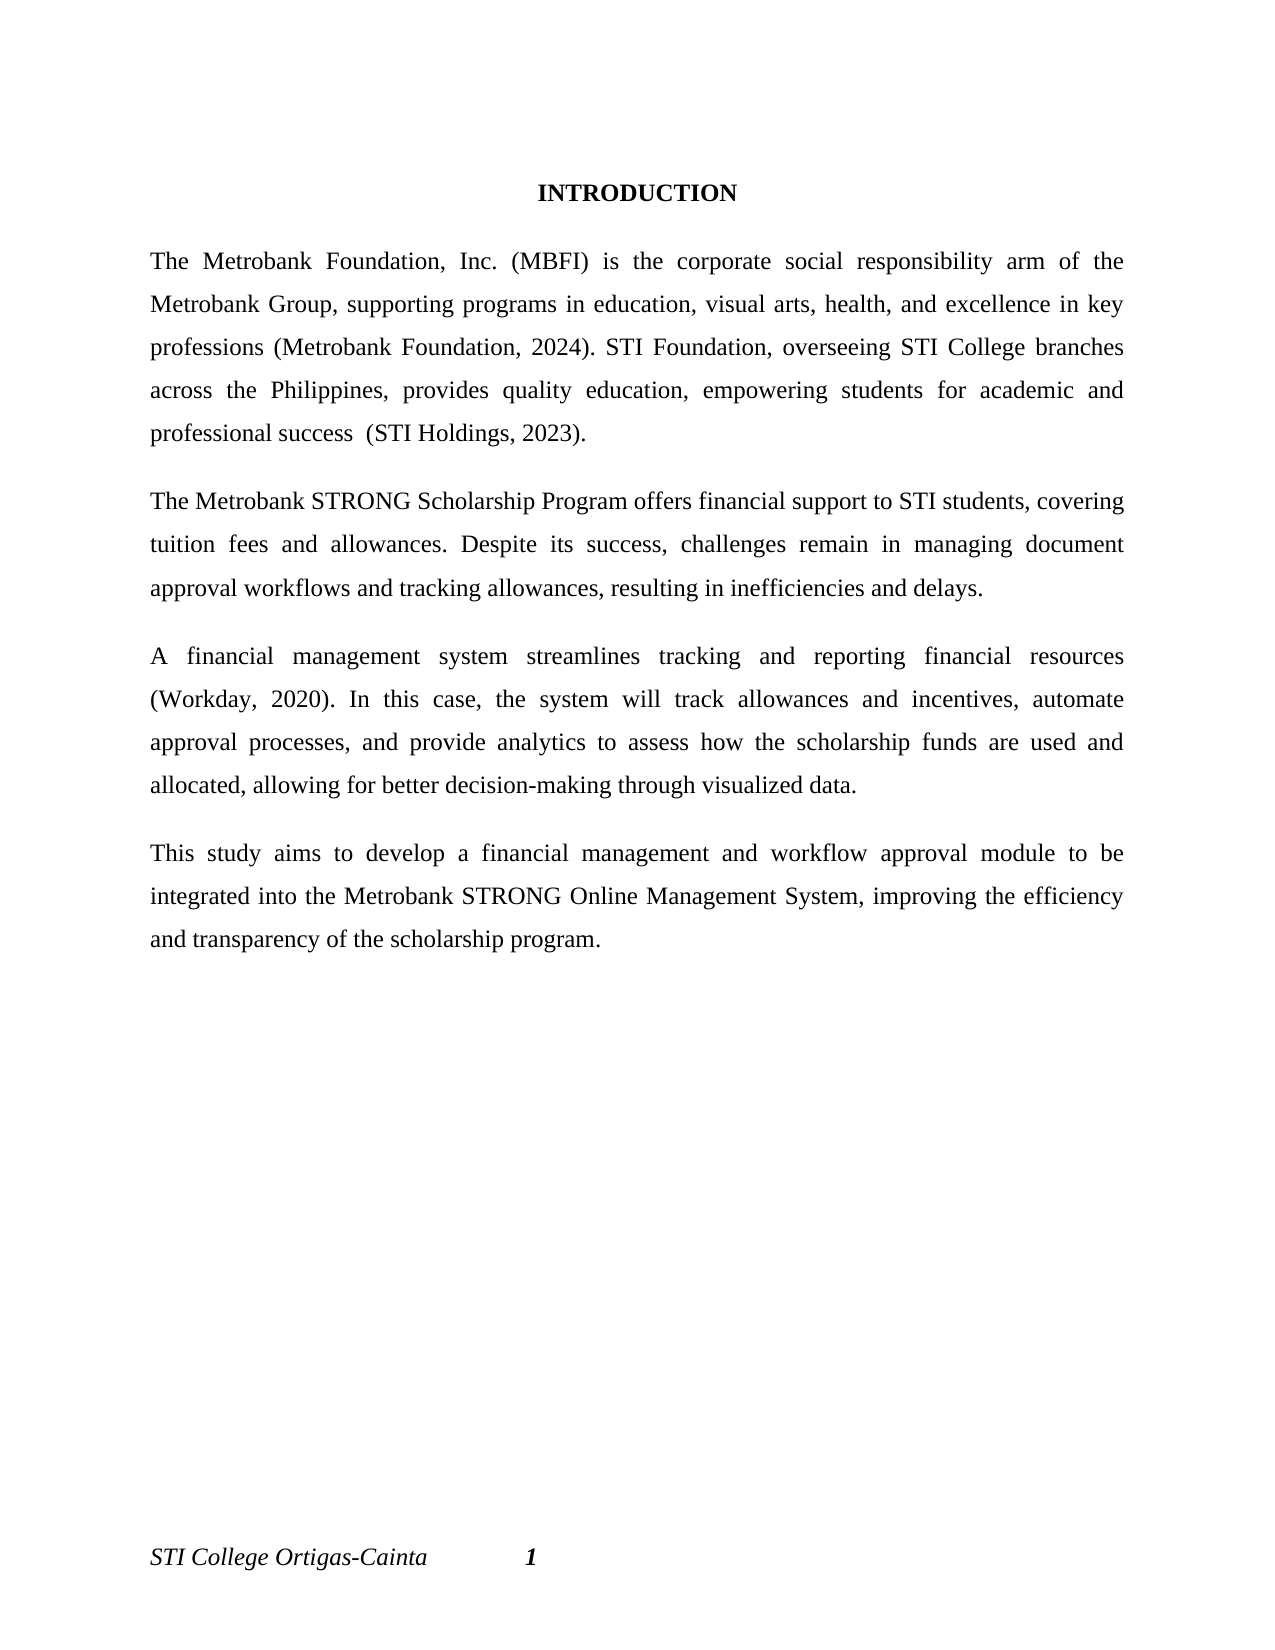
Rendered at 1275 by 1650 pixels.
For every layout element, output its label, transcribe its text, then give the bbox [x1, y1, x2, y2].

text This study aims to develop a financial management and workflow approval module to be integrated into the Metrobank STRONG Online Management System, improving the efficiency and transparency of the scholarship program. [150, 838, 1125, 953]
text A financial management system streamlines tracking and reporting financial resources (Workday, 2020). In this case, the system will track allowances and incentives, automate approval processes, and provide analytics to assess how the scholarship funds are used and allocated, allowing for better decision-making through visualized data. [150, 641, 1125, 799]
text The Metrobank Foundation, Inc. (MBFI) is the corporate social responsibility arm of the Metrobank Group, supporting programs in education, visual arts, health, and excellence in key professions (Metrobank Foundation, 2024). STI Foundation, overseeing STI College branches across the Philippines, provides quality education, empowering students for academic and professional success (STI Holdings, 2023). [150, 246, 1125, 447]
text The Metrobank STRONG Scholarship Program offers financial support to STI students, covering tuition fees and allowances. Despite its success, challenges remain in managing document approval workflows and tracking allowances, resulting in inefficiencies and delays. [150, 486, 1125, 601]
text INTRODUCTION [150, 178, 1125, 206]
